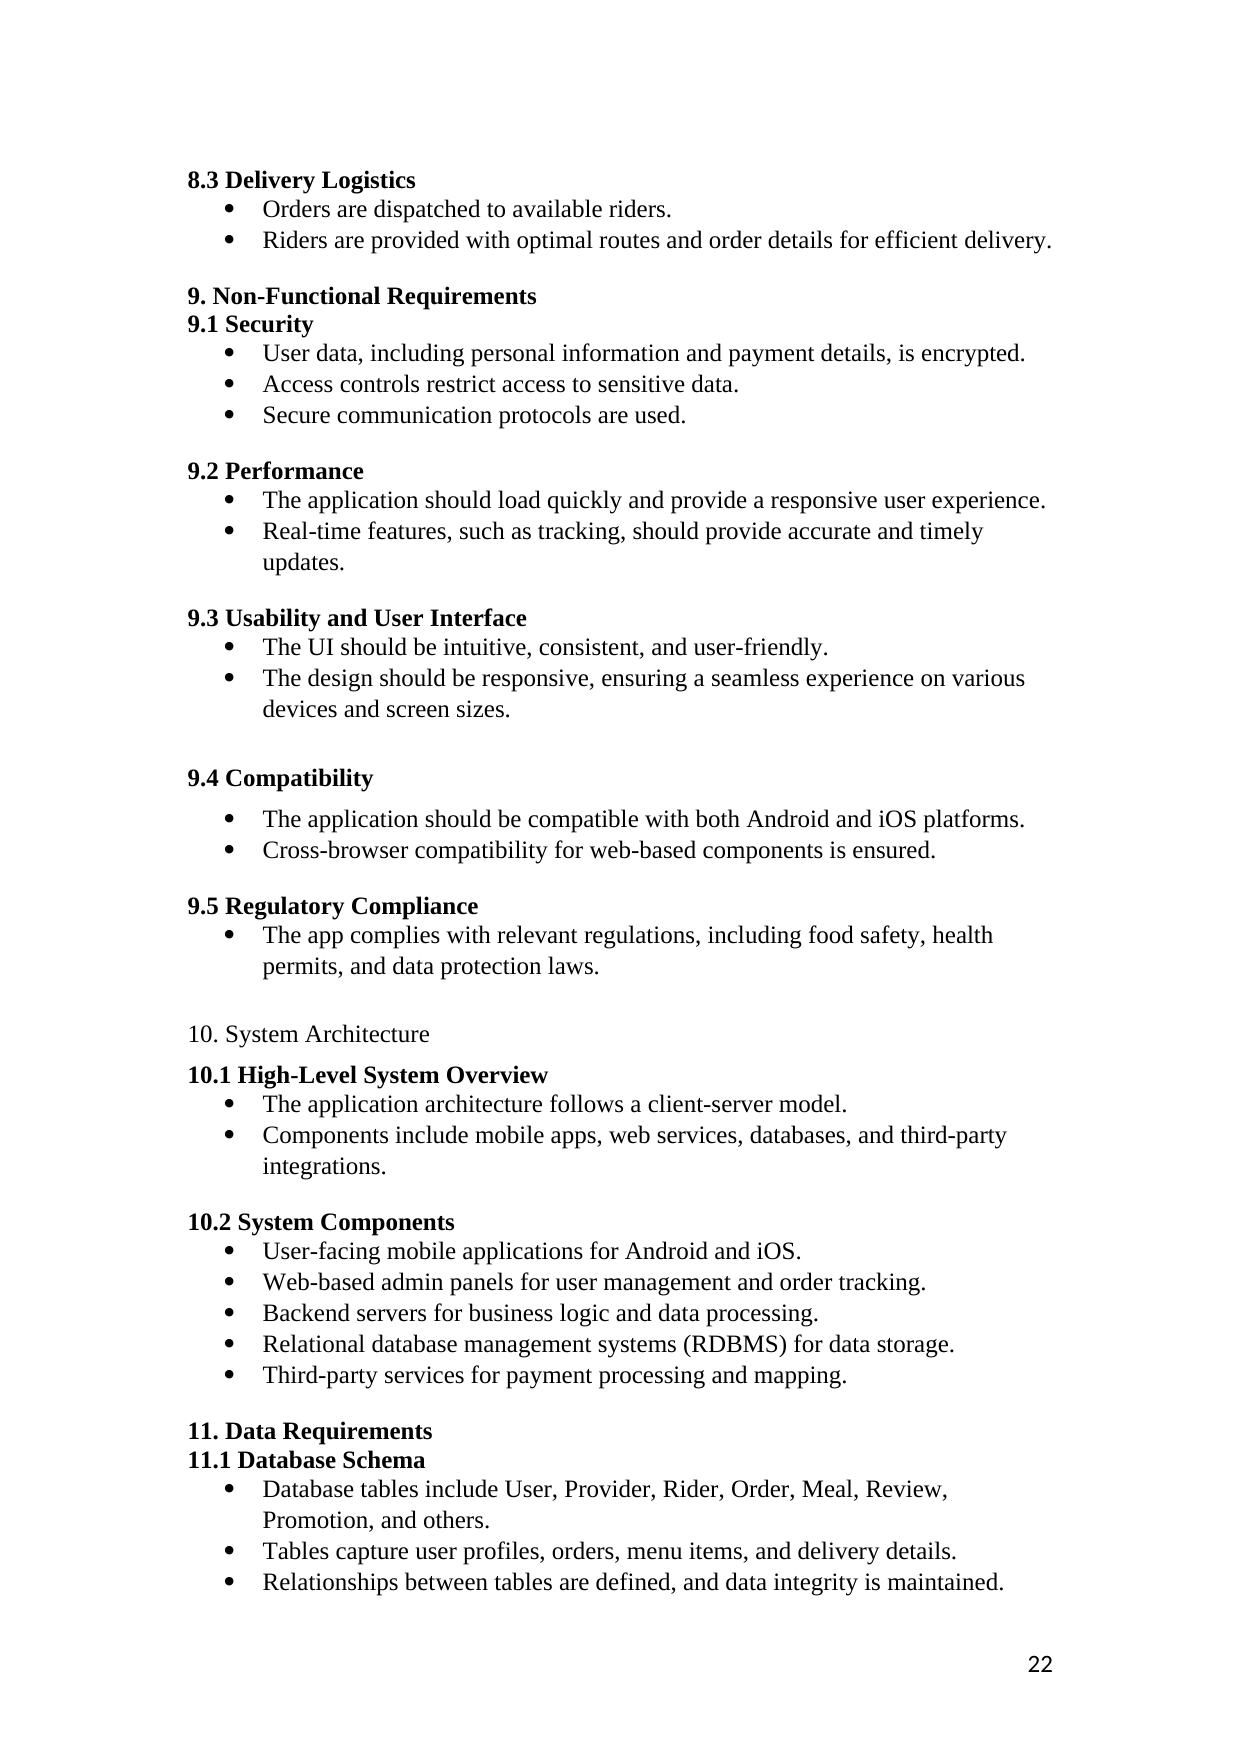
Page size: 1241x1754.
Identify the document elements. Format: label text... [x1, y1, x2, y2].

list Backend servers for business logic and data processing. [225, 1298, 1053, 1327]
list The application should load quickly and provide a responsive user experience. [225, 485, 1053, 514]
list Relational database management systems (RDBMS) for data storage. [225, 1329, 1053, 1358]
subtitle 9.4 Compatibility [187, 763, 1053, 791]
subtitle 11. Data Requirements [187, 1416, 1053, 1445]
list Database tables include User, Provider, Rider, Order, Meal, Review, Promotion, and others. [225, 1474, 1053, 1534]
list Web-based admin panels for user management and order tracking. [225, 1267, 1053, 1296]
subtitle 11.1 Database Schema [187, 1445, 1053, 1474]
subtitle 10. System Architecture [187, 1019, 1053, 1048]
list The application architecture follows a client-server model. [225, 1089, 1053, 1118]
list Secure communication protocols are used. [225, 400, 1053, 429]
subtitle 10.2 System Components [187, 1207, 1053, 1236]
subtitle 9. Non-Functional Requirements [187, 281, 1053, 309]
list Tables capture user profiles, orders, menu items, and delivery details. [225, 1536, 1053, 1565]
list Third-party services for payment processing and mapping. [225, 1360, 1053, 1389]
list User-facing mobile applications for Android and iOS. [225, 1236, 1053, 1265]
list Relationships between tables are defined, and data integrity is maintained. [225, 1567, 1053, 1596]
subtitle 9.5 Regulatory Compliance [187, 891, 1053, 920]
list The design should be responsive, ensuring a seamless experience on various devices and screen sizes. [225, 663, 1053, 723]
subtitle 9.2 Performance [187, 456, 1053, 485]
list The UI should be intuitive, consistent, and user-friendly. [225, 632, 1053, 661]
subtitle 10.1 High-Level System Overview [187, 1061, 1053, 1089]
subtitle 9.3 Usability and User Interface [187, 603, 1053, 632]
subtitle 9.1 Security [187, 309, 1053, 338]
list The app complies with relevant regulations, including food safety, health permits, and data protection laws. [225, 920, 1053, 979]
subtitle 8.3 Delivery Logistics [187, 165, 1053, 194]
list Orders are dispatched to available riders. [225, 194, 1053, 222]
list Cross-browser compatibility for web-based components is ensured. [225, 835, 1053, 864]
list Access controls restrict access to sensitive data. [225, 369, 1053, 398]
list User data, including personal information and payment details, is encrypted. [225, 338, 1053, 367]
list Real-time features, such as tracking, should provide accurate and timely updates. [225, 516, 1053, 576]
list The application should be compatible with both Android and iOS platforms. [225, 804, 1053, 833]
list Riders are provided with optimal routes and order details for efficient delivery. [225, 225, 1053, 253]
list Components include mobile apps, web services, databases, and third-party integrations. [225, 1120, 1053, 1180]
